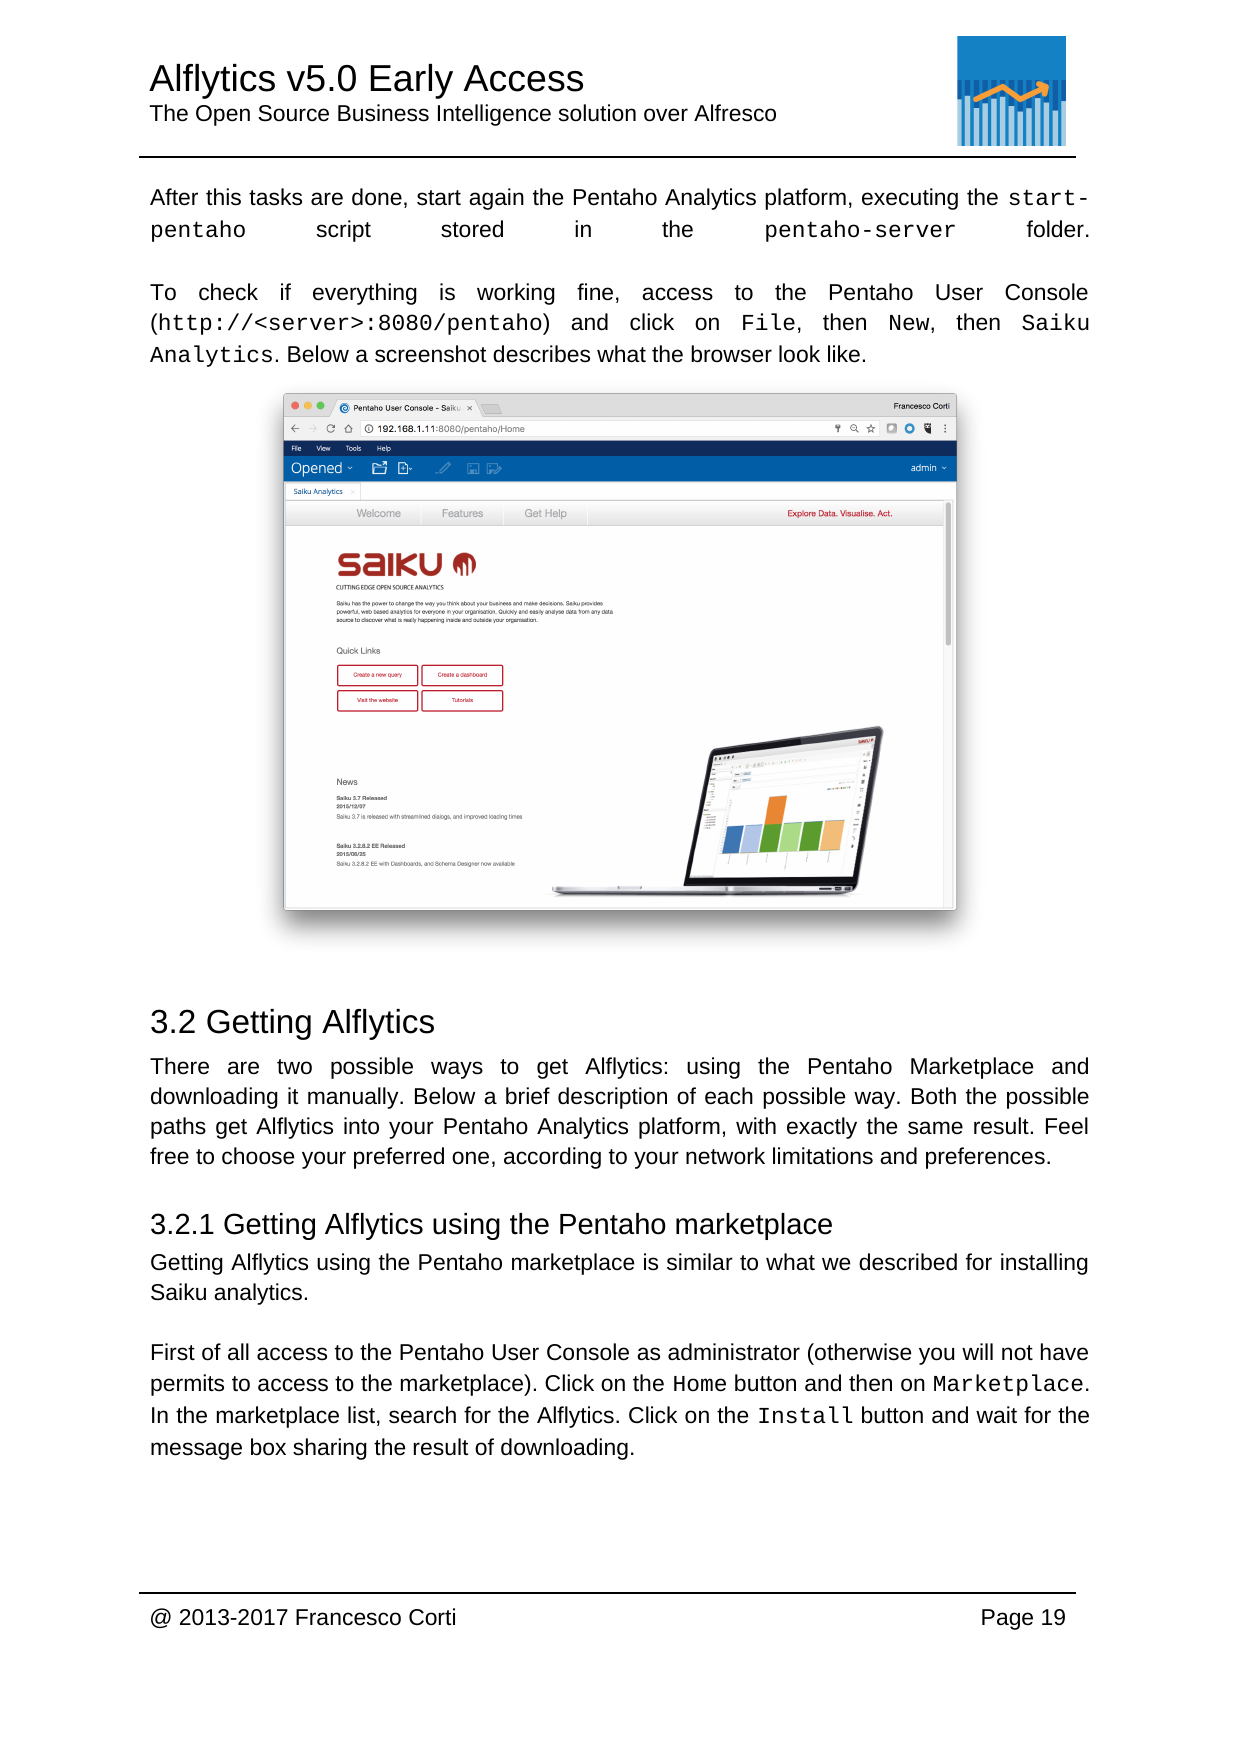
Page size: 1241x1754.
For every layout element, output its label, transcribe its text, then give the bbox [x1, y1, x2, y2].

text First of all access to the Pentaho User Console as administrator (otherwise you will not have permits to access to the marketplace). Click on the Home button and then on Marketplace. In the marketplace list, search for the Alflytics. Click on the Install button and wait for the message box sharing the result of downloading. [150, 1339, 1090, 1460]
picture [248, 373, 992, 961]
subtitle 3.2.1 Getting Alflytics using the Pentaho marketplace [150, 1207, 1090, 1240]
text There are two possible ways to get Alflytics: using the Pentaho Marketplace and downloading it manually. Below a brief description of each possible way. Both the possible paths get Alflytics into your Pentaho Analytics platform, with exactly the same result. Feel free to choose your preferred one, according to your network limitations and preferences. [150, 1053, 1090, 1170]
text After this tasks are done, start again the Pentaho Analytics platform, executing the start-pentaho script stored in the pentaho-server folder. [150, 184, 1090, 275]
text Getting Alflytics using the Pentaho marketplace is similar to what we described for installing Saiku analytics. [150, 1249, 1090, 1305]
picture [957, 36, 1066, 146]
subtitle 3.2 Getting Alflytics [150, 1002, 1090, 1040]
text To check if everything is working fine, access to the Pentaho User Console (http://<server>:8080/pentaho) and click on File, then New, then Saiku Analytics. Below a screenshot describes what the browser look like. [150, 279, 1090, 369]
